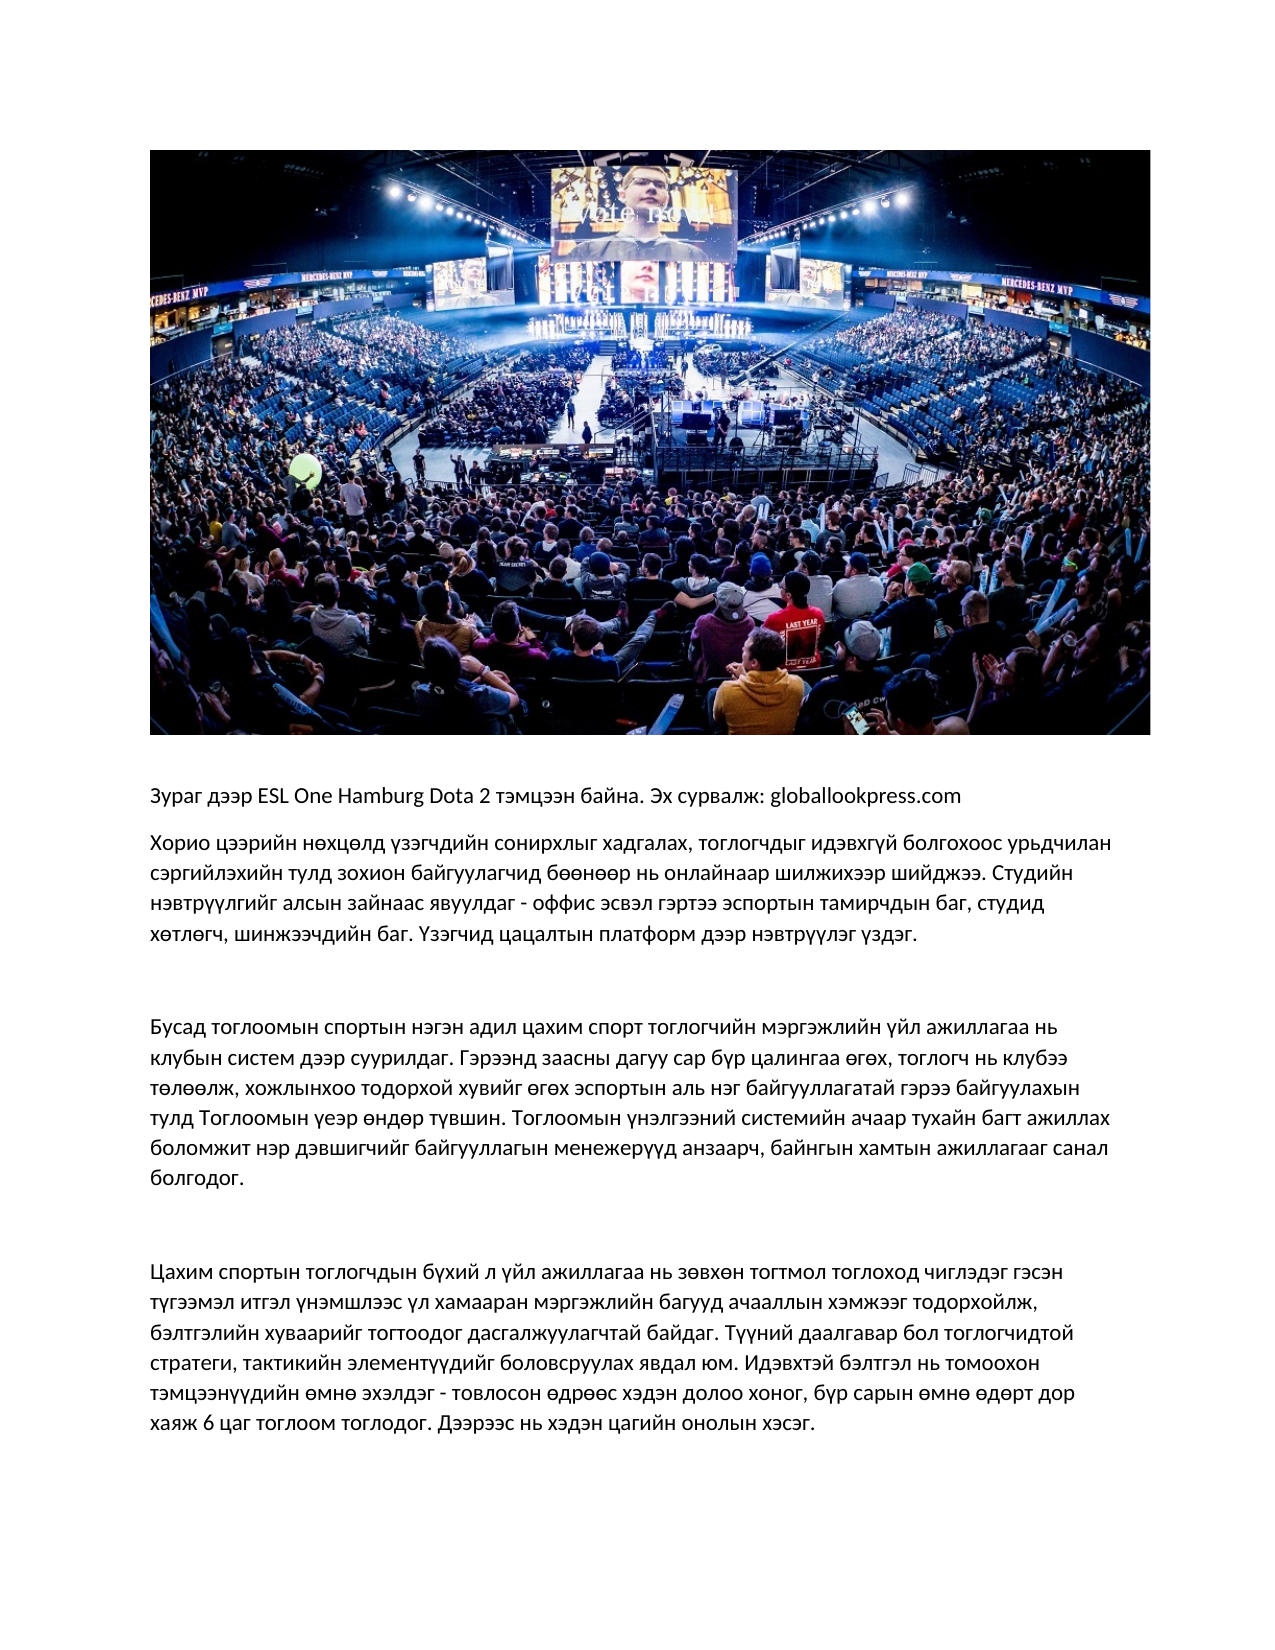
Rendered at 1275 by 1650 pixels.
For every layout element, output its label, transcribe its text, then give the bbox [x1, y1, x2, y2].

text Цахим спортын тоглогчдын бүхий л үйл ажиллагаа нь зөвхөн тогтмол тоглоход чиглэдэг гэсэн түгээмэл итгэл үнэмшлээс үл хамааран мэргэжлийн багууд ачааллын хэмжээг тодорхойлж, бэлтгэлийн хуваарийг тогтоодог дасгалжуулагчтай байдаг. Түүний даалгавар бол тоглогчидтой стратеги, тактикийн элементүүдийг боловсруулах явдал юм. Идэвхтэй бэлтгэл нь томоохон тэмцээнүүдийн өмнө эхэлдэг - товлосон өдрөөс хэдэн долоо хоног, бүр сарын өмнө өдөрт дор хаяж 6 цаг тоглоом тоглодог. Дээрээс нь хэдэн цагийн онолын хэсэг. [150, 1257, 1125, 1436]
picture [150, 150, 1151, 735]
text Зураг дээр ESL One Hamburg Dota 2 тэмцээн байна. Эх сурвалж: globallookpress.com [150, 781, 1125, 809]
text Бусад тоглоомын спортын нэгэн адил цахим спорт тоглогчийн мэргэжлийн үйл ажиллагаа нь клубын систем дээр суурилдаг. Гэрээнд заасны дагуу сар бүр цалингаа өгөх, тоглогч нь клубээ төлөөлж, хожлынхоо тодорхой хувийг өгөх эспортын аль нэг байгууллагатай гэрээ байгуулахын тулд Тоглоомын үеэр өндөр түвшин. Тоглоомын үнэлгээний системийн ачаар тухайн багт ажиллах боломжит нэр дэвшигчийг байгууллагын менежерүүд анзаарч, байнгын хамтын ажиллагааг санал болгодог. [150, 1012, 1125, 1192]
text Хорио цээрийн нөхцөлд үзэгчдийн сонирхлыг хадгалах, тоглогчдыг идэвхгүй болгохоос урьдчилан сэргийлэхийн тулд зохион байгуулагчид бөөнөөр нь онлайнаар шилжихээр шийджээ. Студийн нэвтрүүлгийг алсын зайнаас явуулдаг - оффис эсвэл гэртээ эспортын тамирчдын баг, студид хөтлөгч, шинжээчдийн баг. Үзэгчид цацалтын платформ дээр нэвтрүүлэг үздэг. [150, 828, 1125, 947]
